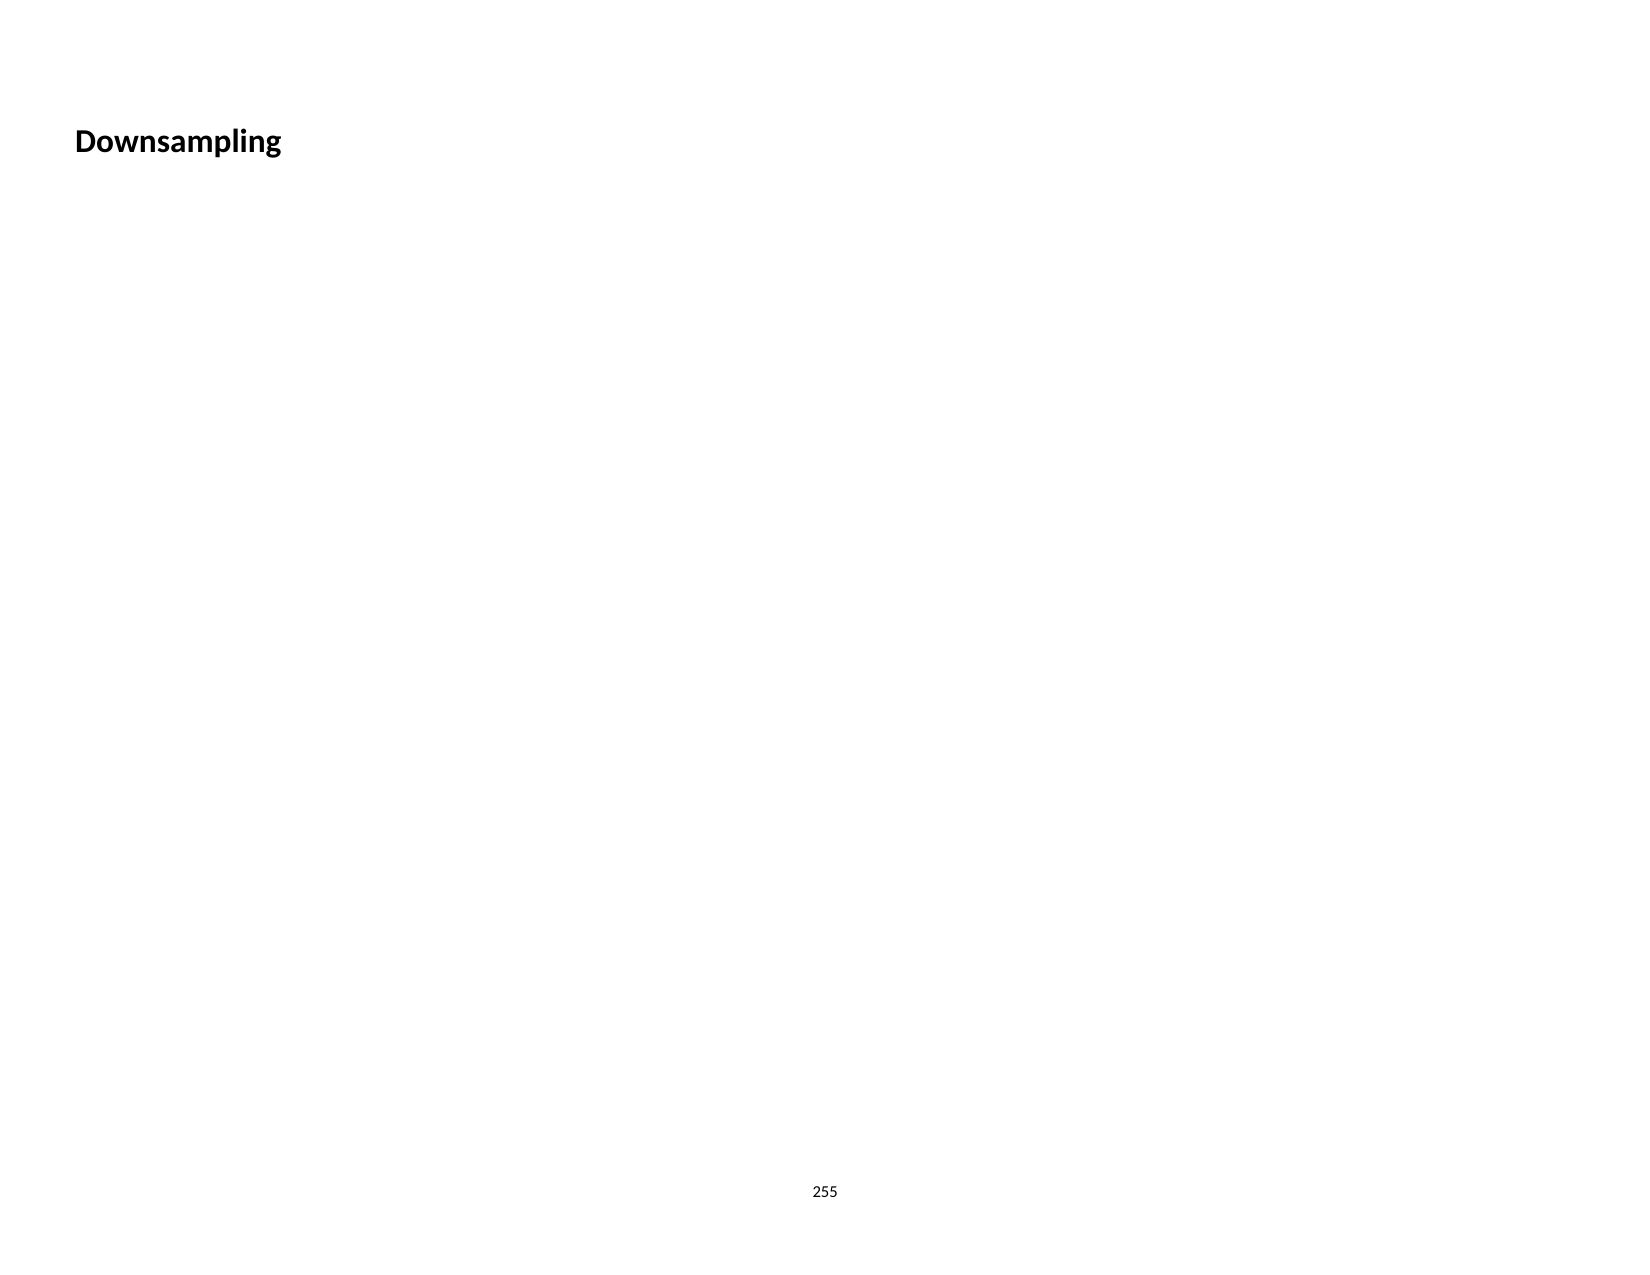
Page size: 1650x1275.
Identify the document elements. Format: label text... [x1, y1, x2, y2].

text Downsampling [75, 120, 1575, 160]
